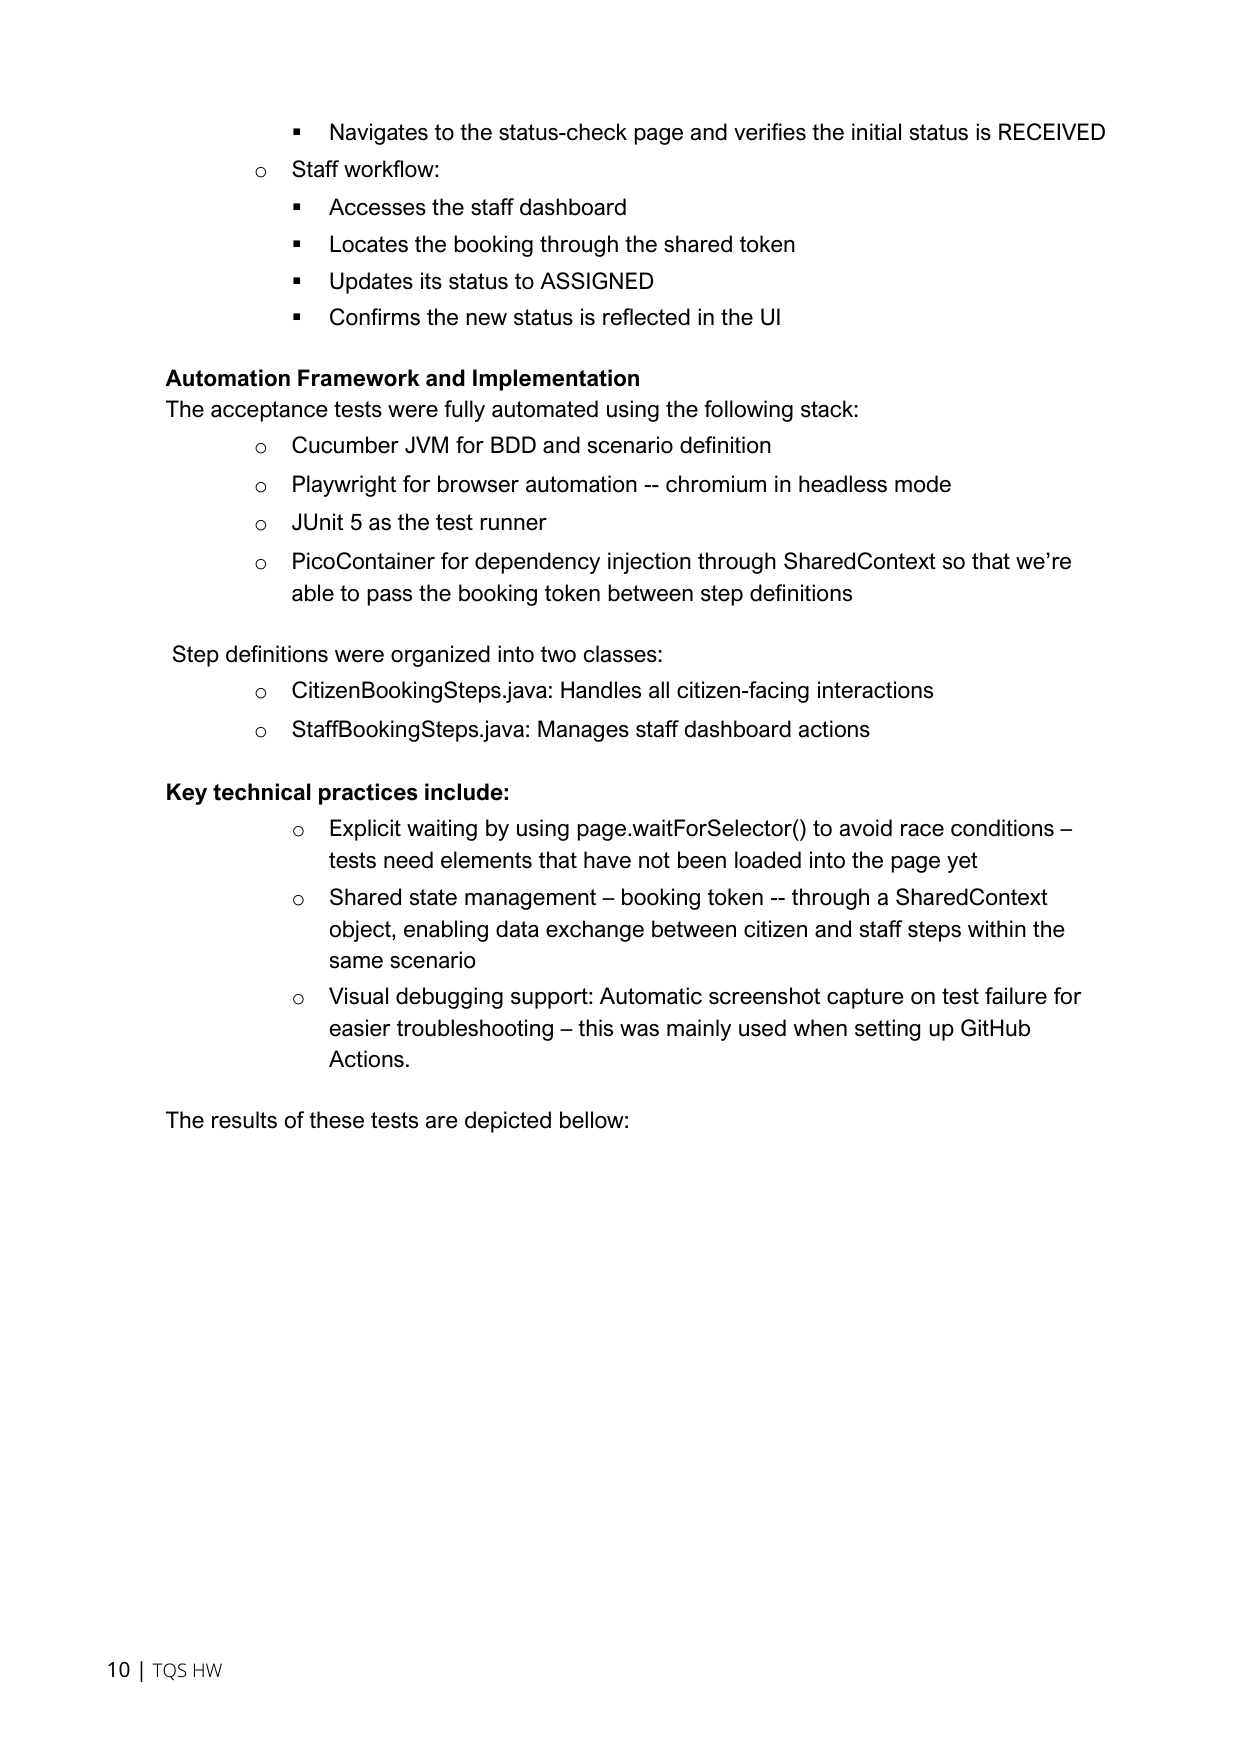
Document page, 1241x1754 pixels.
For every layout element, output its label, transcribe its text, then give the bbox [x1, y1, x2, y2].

text Key technical practices include: [165, 778, 1110, 805]
list Accesses the staff dashboard [291, 193, 1110, 221]
list StaffBookingSteps.java: Manages staff dashboard actions [254, 715, 1110, 744]
text The acceptance tests were fully automated using the following stack: [165, 394, 1110, 422]
list Confirms the new status is reflected in the UI [291, 303, 1110, 331]
list JUnit 5 as the test runner [254, 508, 1110, 538]
list Explicit waiting by using page.waitForSelector() to avoid race conditions – tests need elements that have not been loaded into the page yet [291, 814, 1110, 874]
list Playwright for browser automation -- chromium in headless mode [254, 470, 1110, 499]
text Automation Framework and Implementation [165, 364, 1110, 392]
text Step definitions were organized into two classes: [165, 640, 1110, 667]
text The results of these tests are depicted bellow: [165, 1106, 1110, 1133]
list Staff workflow: [254, 155, 1110, 184]
list Navigates to the status-check page and verifies the initial status is RECEIVED [291, 118, 1110, 146]
list Visual debugging support: Automatic screenshot capture on test failure for easier troubleshooting – this was mainly used when setting up GitHub Actions. [291, 982, 1110, 1072]
list Cucumber JVM for BDD and scenario definition [254, 431, 1110, 461]
list Updates its status to ASSIGNED [291, 267, 1110, 294]
list Shared state management – booking token -- through a SharedContext object, enabling data exchange between citizen and staff steps within the same scenario [291, 883, 1110, 973]
list Locates the booking through the shared token [291, 230, 1110, 258]
list CitizenBookingSteps.java: Handles all citizen-facing interactions [254, 676, 1110, 706]
list PicoContainer for dependency injection through SharedContext so that we’re able to pass the booking token between step definitions [254, 547, 1110, 607]
